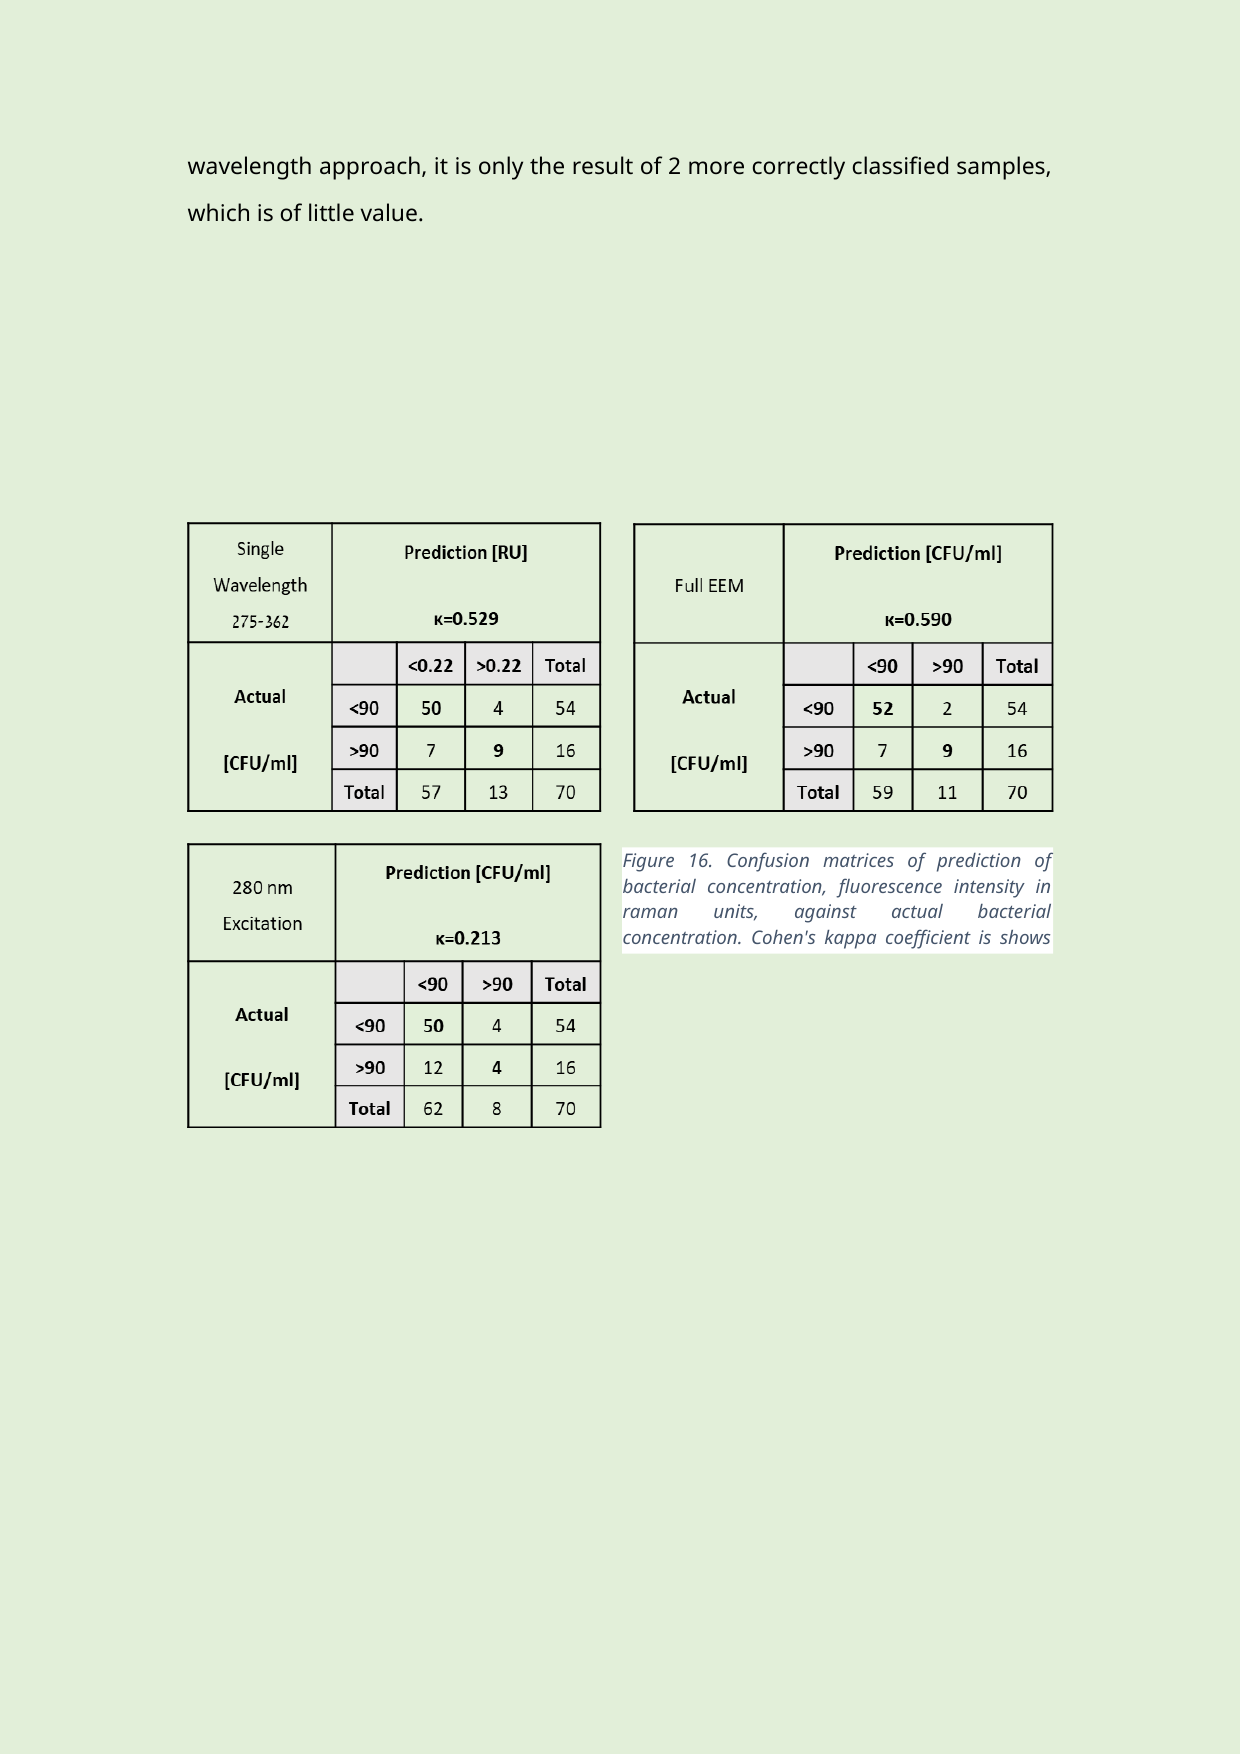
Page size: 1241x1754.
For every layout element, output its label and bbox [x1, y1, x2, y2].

picture [187, 522, 602, 817]
picture [633, 523, 1054, 817]
text [187, 150, 1053, 228]
picture [187, 843, 602, 1133]
